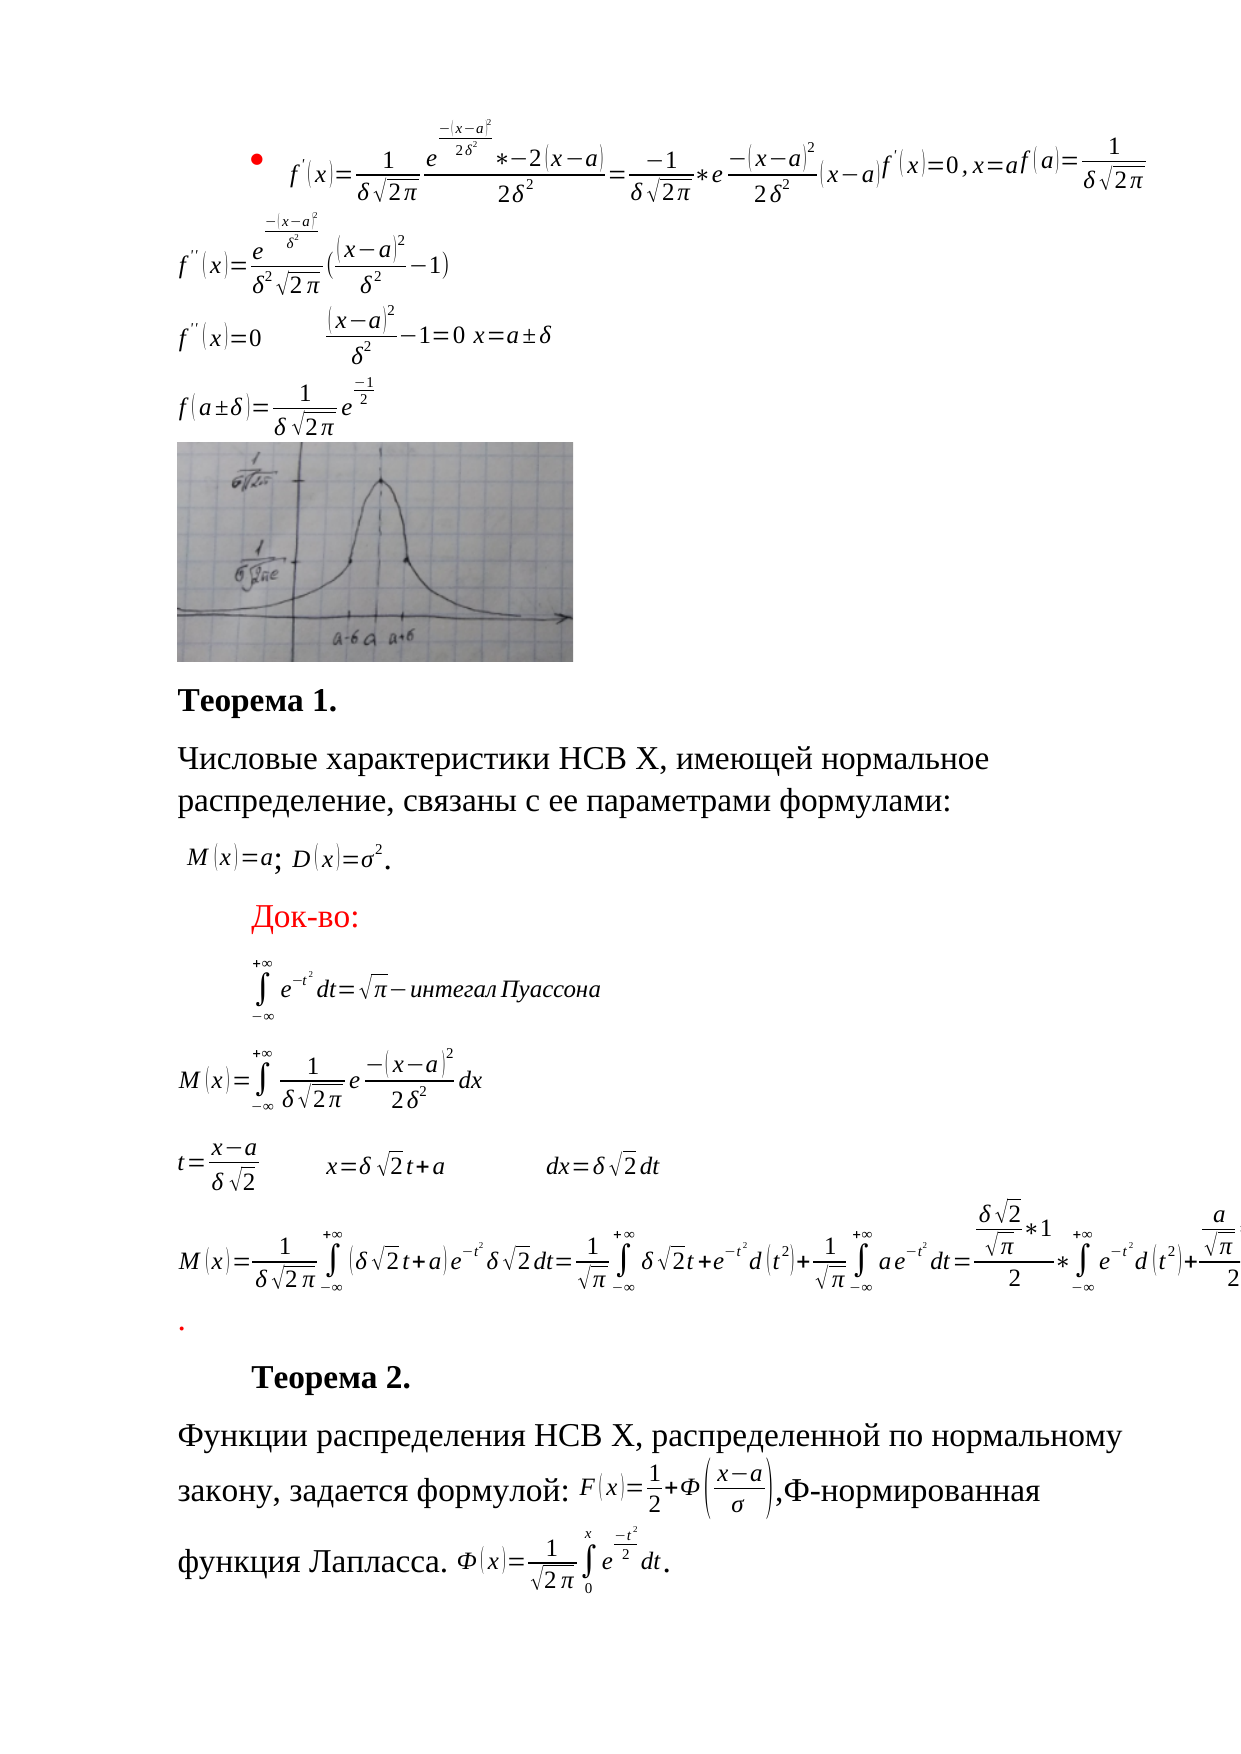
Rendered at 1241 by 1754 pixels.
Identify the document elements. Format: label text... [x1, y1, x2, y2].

text Теорема 1. [177, 681, 1152, 719]
text Числовые характеристики НСВ Х, имеющей нормальное распределение, связаны с ее параметрами формулами: [177, 738, 1152, 818]
text ; . [177, 838, 1152, 876]
text Теорема 2. [177, 1357, 1152, 1396]
text . [177, 1134, 1152, 1338]
text Док-во: [177, 896, 1152, 934]
text Функции распределения НСВ Х, распределенной по нормальному закону, задается формулой: ,Ф-нормированная функция Лапласса. . [177, 1415, 1152, 1596]
picture [177, 442, 574, 662]
